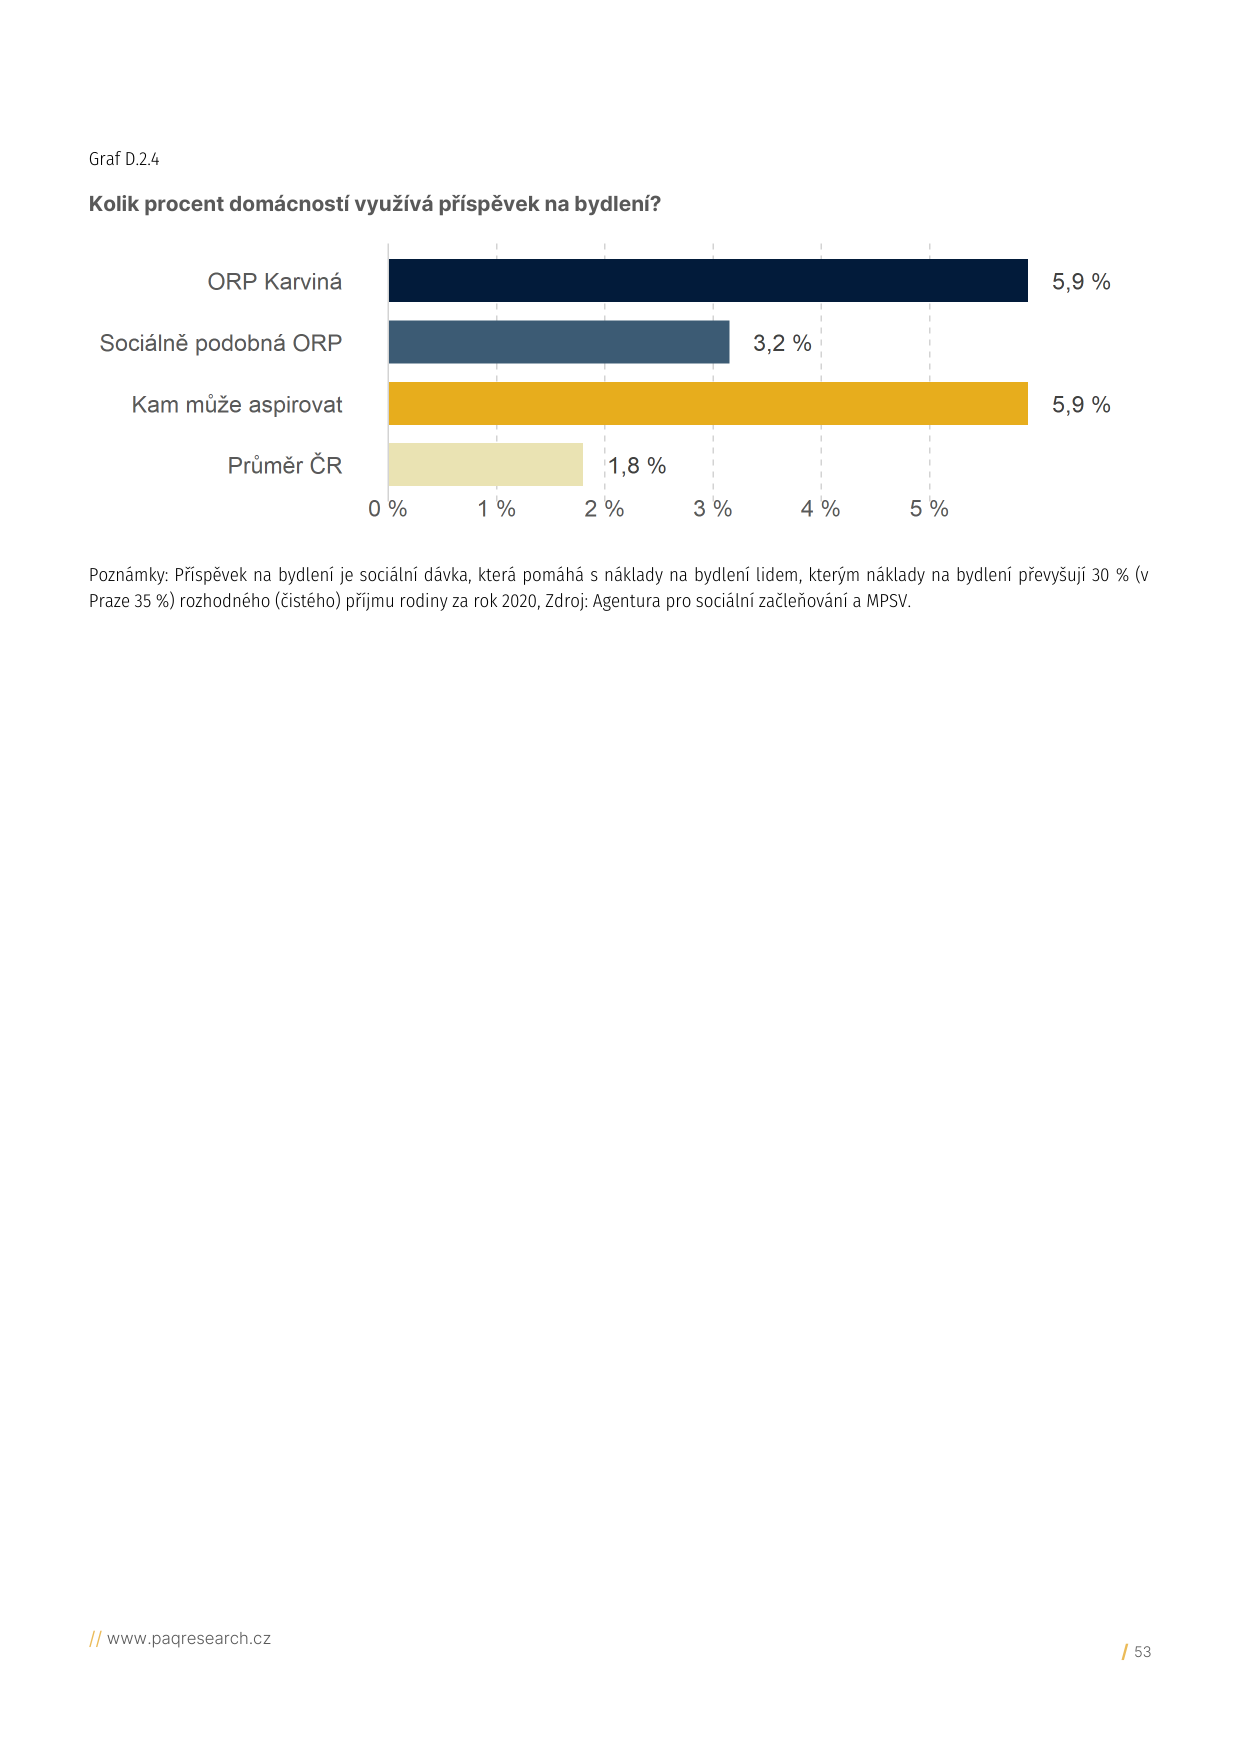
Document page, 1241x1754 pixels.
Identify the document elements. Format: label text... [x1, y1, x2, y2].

text Poznámky: Příspěvek na bydlení je sociální dávka, která pomáhá s náklady na bydlení lidem, kterým náklady na bydlení převyšují 30 % (v Praze 35 %) rozhodného (čistého) příjmu rodiny za rok 2020, Zdroj: Agentura pro sociální začleňování a MPSV. [89, 564, 1152, 613]
picture [88, 216, 1139, 548]
text Kolik procent domácností využívá příspěvek na bydlení? [89, 186, 1152, 216]
text Graf D.2.4 [89, 148, 1152, 170]
